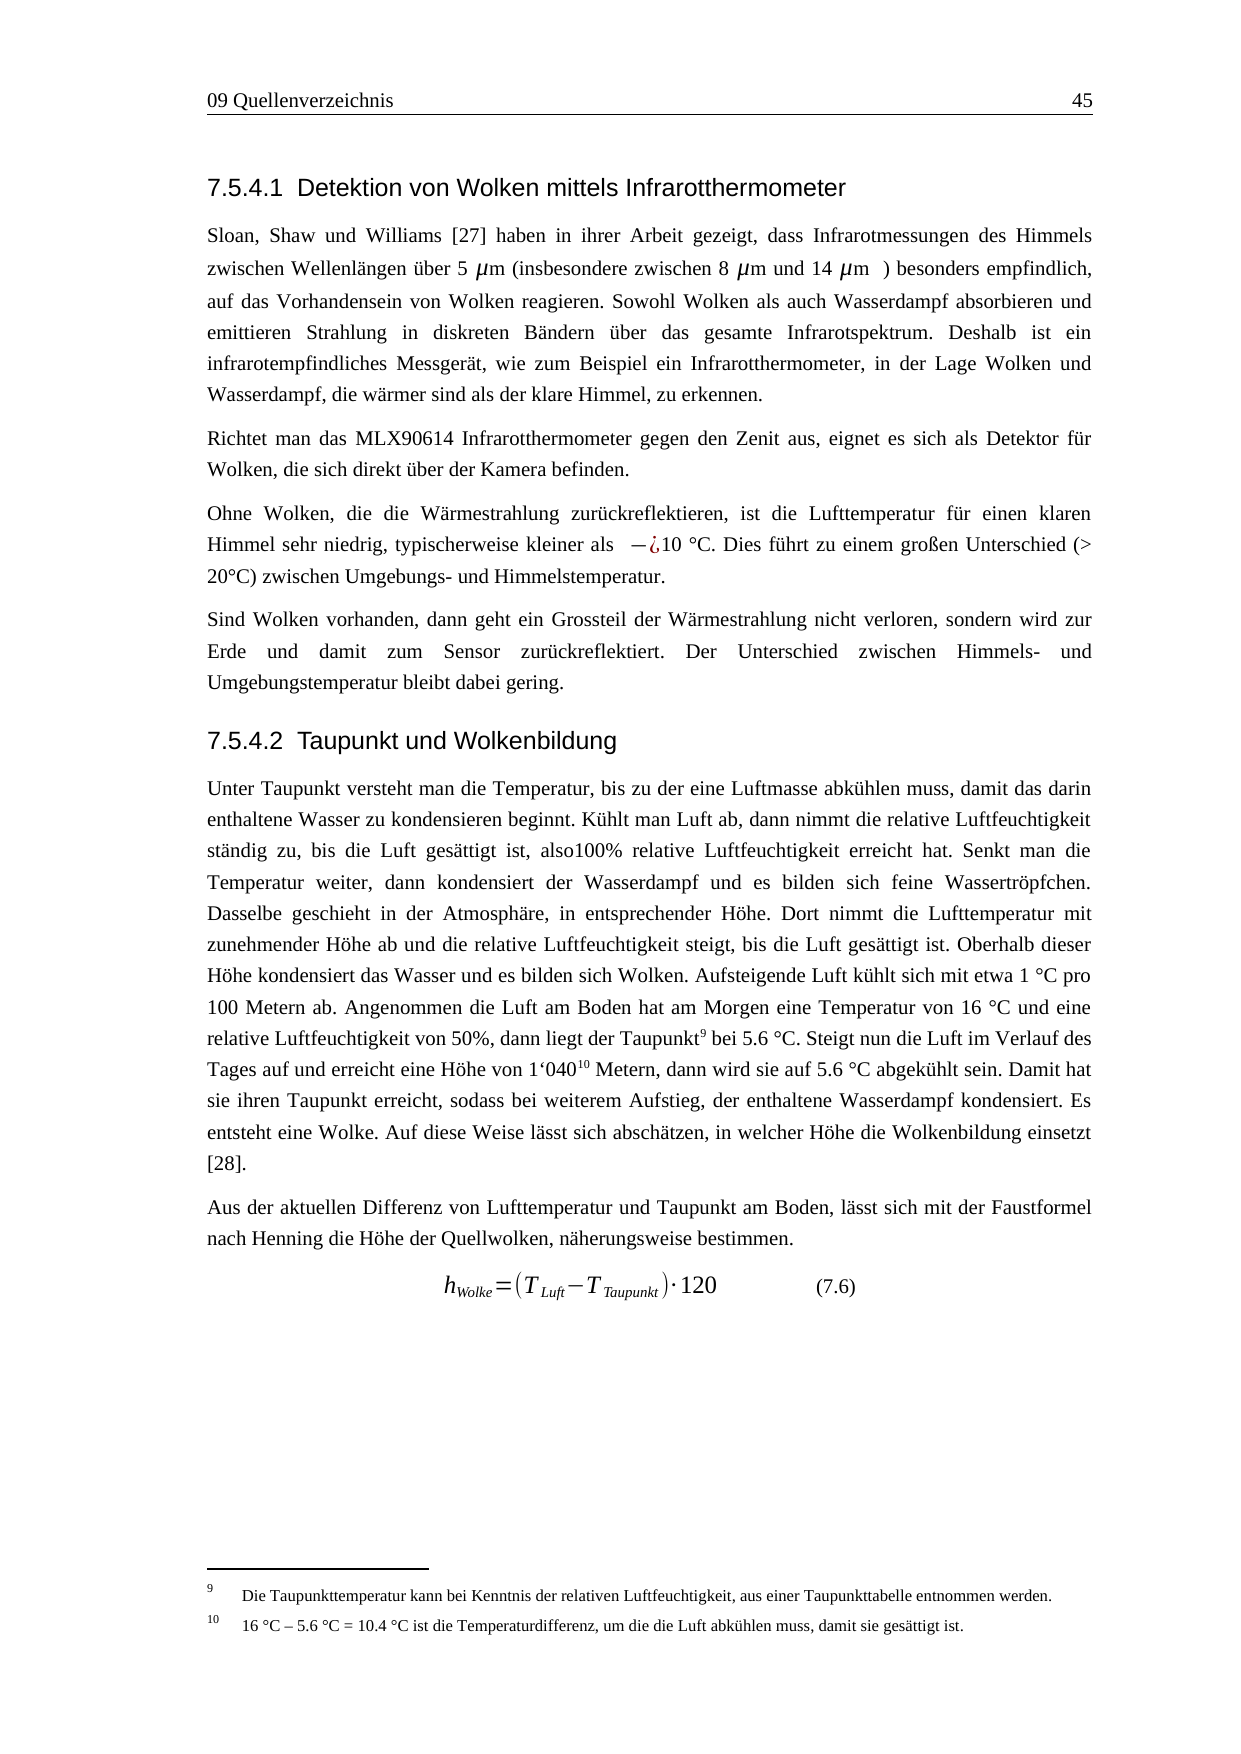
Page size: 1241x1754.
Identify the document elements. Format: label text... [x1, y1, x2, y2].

subtitle Taupunkt und Wolkenbildung [207, 726, 1093, 755]
text Aus der aktuellen Differenz von Lufttemperatur und Taupunkt am Boden, lässt sich mit der Faustformel nach Henning die Höhe der Quellwolken, näherungsweise bestimmen. [207, 1194, 1093, 1250]
text Sind Wolken vorhanden, dann geht ein Grossteil der Wärmestrahlung nicht verloren, sondern wird zur Erde und damit zum Sensor zurückreflektiert. Der Unterschied zwischen Himmels- und Umgebungstemperatur bleibt dabei gering. [207, 607, 1093, 694]
subtitle Detektion von Wolken mittels Infrarotthermometer [207, 173, 1093, 201]
text Ohne Wolken, die die Wärmestrahlung zurückreflektieren, ist die Lufttemperatur für einen klaren Himmel sehr niedrig, typischerweise kleiner als 10 °C. Dies führt zu einem großen Unterschied (> 20°C) zwischen Umgebungs- und Himmelstemperatur. [207, 501, 1093, 588]
text Unter Taupunkt versteht man die Temperatur, bis zu der eine Luftmasse abkühlen muss, damit das darin enthaltene Wasser zu kondensieren beginnt. Kühlt man Luft ab, dann nimmt die relative Luftfeuchtigkeit ständig zu, bis die Luft gesättigt ist, also100% relative Luftfeuchtigkeit erreicht hat. Senkt man die Temperatur weiter, dann kondensiert der Wasserdampf und es bilden sich feine Wassertröpfchen. Dasselbe geschieht in der Atmosphäre, in entsprechender Höhe. Dort nimmt die Lufttemperatur mit zunehmender Höhe ab und die relative Luftfeuchtigkeit steigt, bis die Luft gesättigt ist. Oberhalb dieser Höhe kondensiert das Wasser und es bilden sich Wolken. Aufsteigende Luft kühlt sich mit etwa 1 °C pro 100 Metern ab. Angenommen die Luft am Boden hat am Morgen eine Temperatur von 16 °C und eine relative Luftfeuchtigkeit von 50%, dann liegt der Taupunkt bei 5.6 °C. Steigt nun die Luft im Verlauf des Tages auf und erreicht eine Höhe von 1‘040 Metern, dann wird sie auf 5.6 °C abgekühlt sein. Damit hat sie ihren Taupunkt erreicht, sodass bei weiterem Aufstieg, der enthaltene Wasserdampf kondensiert. Es entsteht eine Wolke. Auf diese Weise lässt sich abschätzen, in welcher Höhe die Wolkenbildung einsetzt [28]. [207, 776, 1093, 1175]
text Richtet man das MLX90614 Infrarotthermometer gegen den Zenit aus, eignet es sich als Detektor für Wolken, die sich direkt über der Kamera befinden. [207, 426, 1093, 481]
text Sloan, Shaw und Williams [27] haben in ihrer Arbeit gezeigt, dass Infrarotmessungen des Himmels zwischen Wellenlängen über 5 m (insbesondere zwischen 8 m und 14 m ) besonders empfindlich, auf das Vorhandensein von Wolken reagieren. Sowohl Wolken als auch Wasserdampf absorbieren und emittieren Strahlung in diskreten Bändern über das gesamte Infrarotspektrum. Deshalb ist ein infrarotempfindliches Messgerät, wie zum Beispiel ein Infrarotthermometer, in der Lage Wolken und Wasserdampf, die wärmer sind als der klare Himmel, zu erkennen. [207, 222, 1093, 406]
